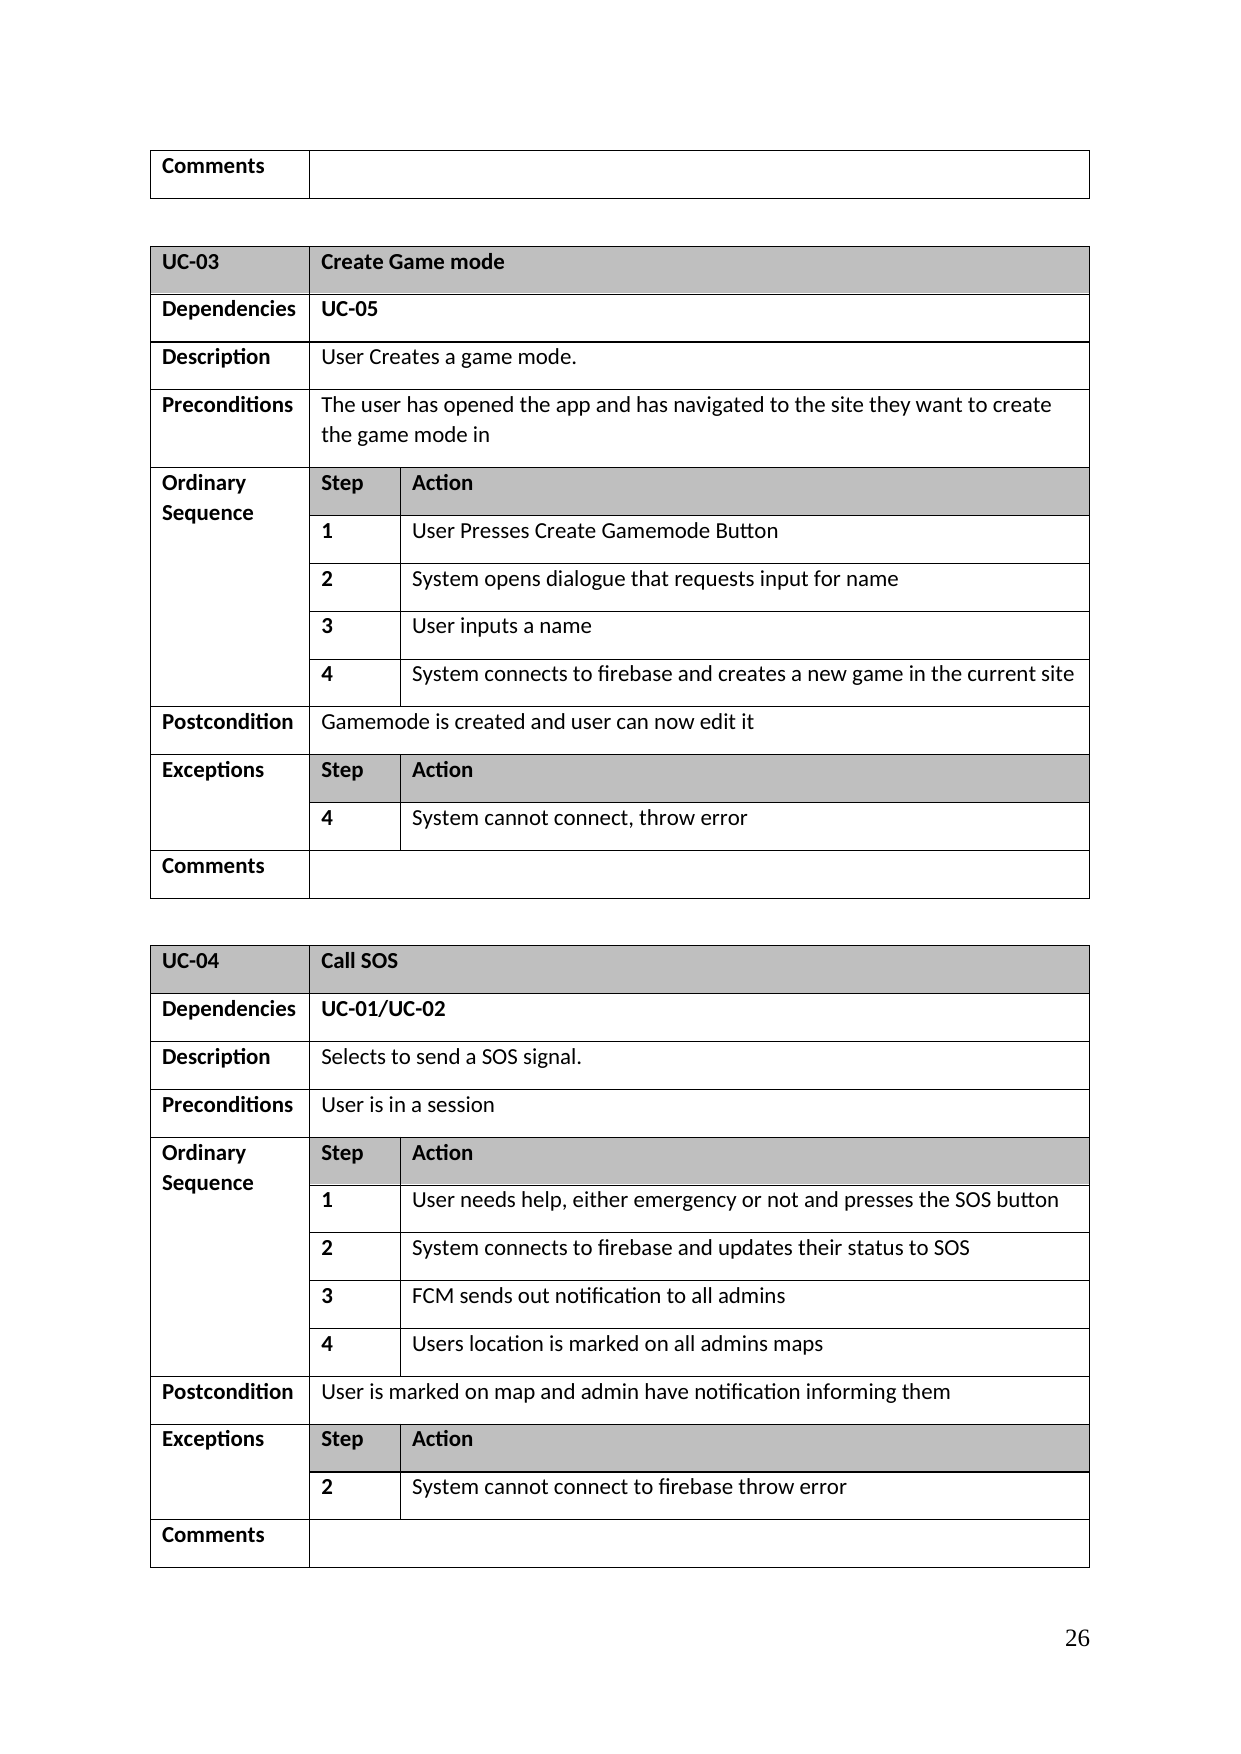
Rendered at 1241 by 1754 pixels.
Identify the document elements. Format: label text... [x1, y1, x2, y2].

table_cell The user has opened the app and has navigated to the site they want to create the game mode in [310, 390, 1089, 467]
table_cell Comments [151, 1520, 309, 1567]
table_cell Preconditions [151, 1090, 309, 1137]
table_cell 3 [310, 1281, 400, 1328]
table_cell 4 [310, 1329, 400, 1376]
table_cell System connects to firebase and creates a new game in the current site [401, 660, 1089, 706]
table_cell 1 [310, 1186, 400, 1232]
table_cell Step [310, 755, 400, 802]
table_cell User is marked on map and admin have notification informing them [310, 1377, 1089, 1423]
table_cell UC-05 [310, 295, 1089, 341]
table_cell Dependencies [151, 994, 309, 1041]
table_header Call SOS [310, 946, 1089, 993]
table_cell [310, 1520, 1089, 1567]
table_cell 3 [310, 612, 400, 658]
table_cell User inputs a name [401, 612, 1089, 658]
table_cell Step [310, 1425, 400, 1471]
table_cell 2 [310, 1233, 400, 1280]
table_cell System cannot connect to firebase throw error [401, 1473, 1089, 1519]
table_cell UC-01/UC-02 [310, 994, 1089, 1041]
table_cell Action [401, 468, 1089, 515]
table_cell Dependencies [151, 295, 309, 341]
table_cell 2 [310, 1473, 400, 1519]
table_cell 4 [310, 803, 400, 850]
table_cell Preconditions [151, 390, 309, 467]
table_cell User is in a session [310, 1090, 1089, 1137]
table_header Create Game mode [310, 247, 1089, 293]
table_cell Postcondition [151, 1377, 309, 1423]
table_cell User needs help, either emergency or not and presses the SOS button [401, 1186, 1089, 1232]
table_cell Users location is marked on all admins maps [401, 1329, 1089, 1376]
table_cell 4 [310, 660, 400, 706]
table_cell Action [401, 1425, 1089, 1471]
table_cell User Presses Create Gamemode Button [401, 516, 1089, 563]
table_cell System cannot connect, throw error [401, 803, 1089, 850]
table_cell 1 [310, 516, 400, 563]
table_cell Exceptions [151, 1425, 309, 1519]
table_cell Comments [151, 151, 309, 198]
table_cell Description [151, 1042, 309, 1089]
table_cell Selects to send a SOS signal. [310, 1042, 1089, 1089]
table_cell Action [401, 755, 1089, 802]
table_cell Comments [151, 851, 309, 897]
table_cell Exceptions [151, 755, 309, 850]
table_cell Gamemode is created and user can now edit it [310, 707, 1089, 754]
table_header UC-04 [151, 946, 309, 993]
table_cell 2 [310, 564, 400, 611]
table_cell Step [310, 468, 400, 515]
table_cell FCM sends out notification to all admins [401, 1281, 1089, 1328]
table_cell System connects to firebase and updates their status to SOS [401, 1233, 1089, 1280]
table_cell Ordinary Sequence [151, 468, 309, 706]
table_cell Step [310, 1138, 400, 1184]
table_cell Ordinary Sequence [151, 1138, 309, 1376]
table_cell System opens dialogue that requests input for name [401, 564, 1089, 611]
table_cell Description [151, 343, 309, 389]
table_cell [310, 151, 1089, 198]
table_header UC-03 [151, 247, 309, 293]
table_cell Postcondition [151, 707, 309, 754]
table_cell Action [401, 1138, 1089, 1184]
table_cell [310, 851, 1089, 897]
table_cell User Creates a game mode. [310, 343, 1089, 389]
